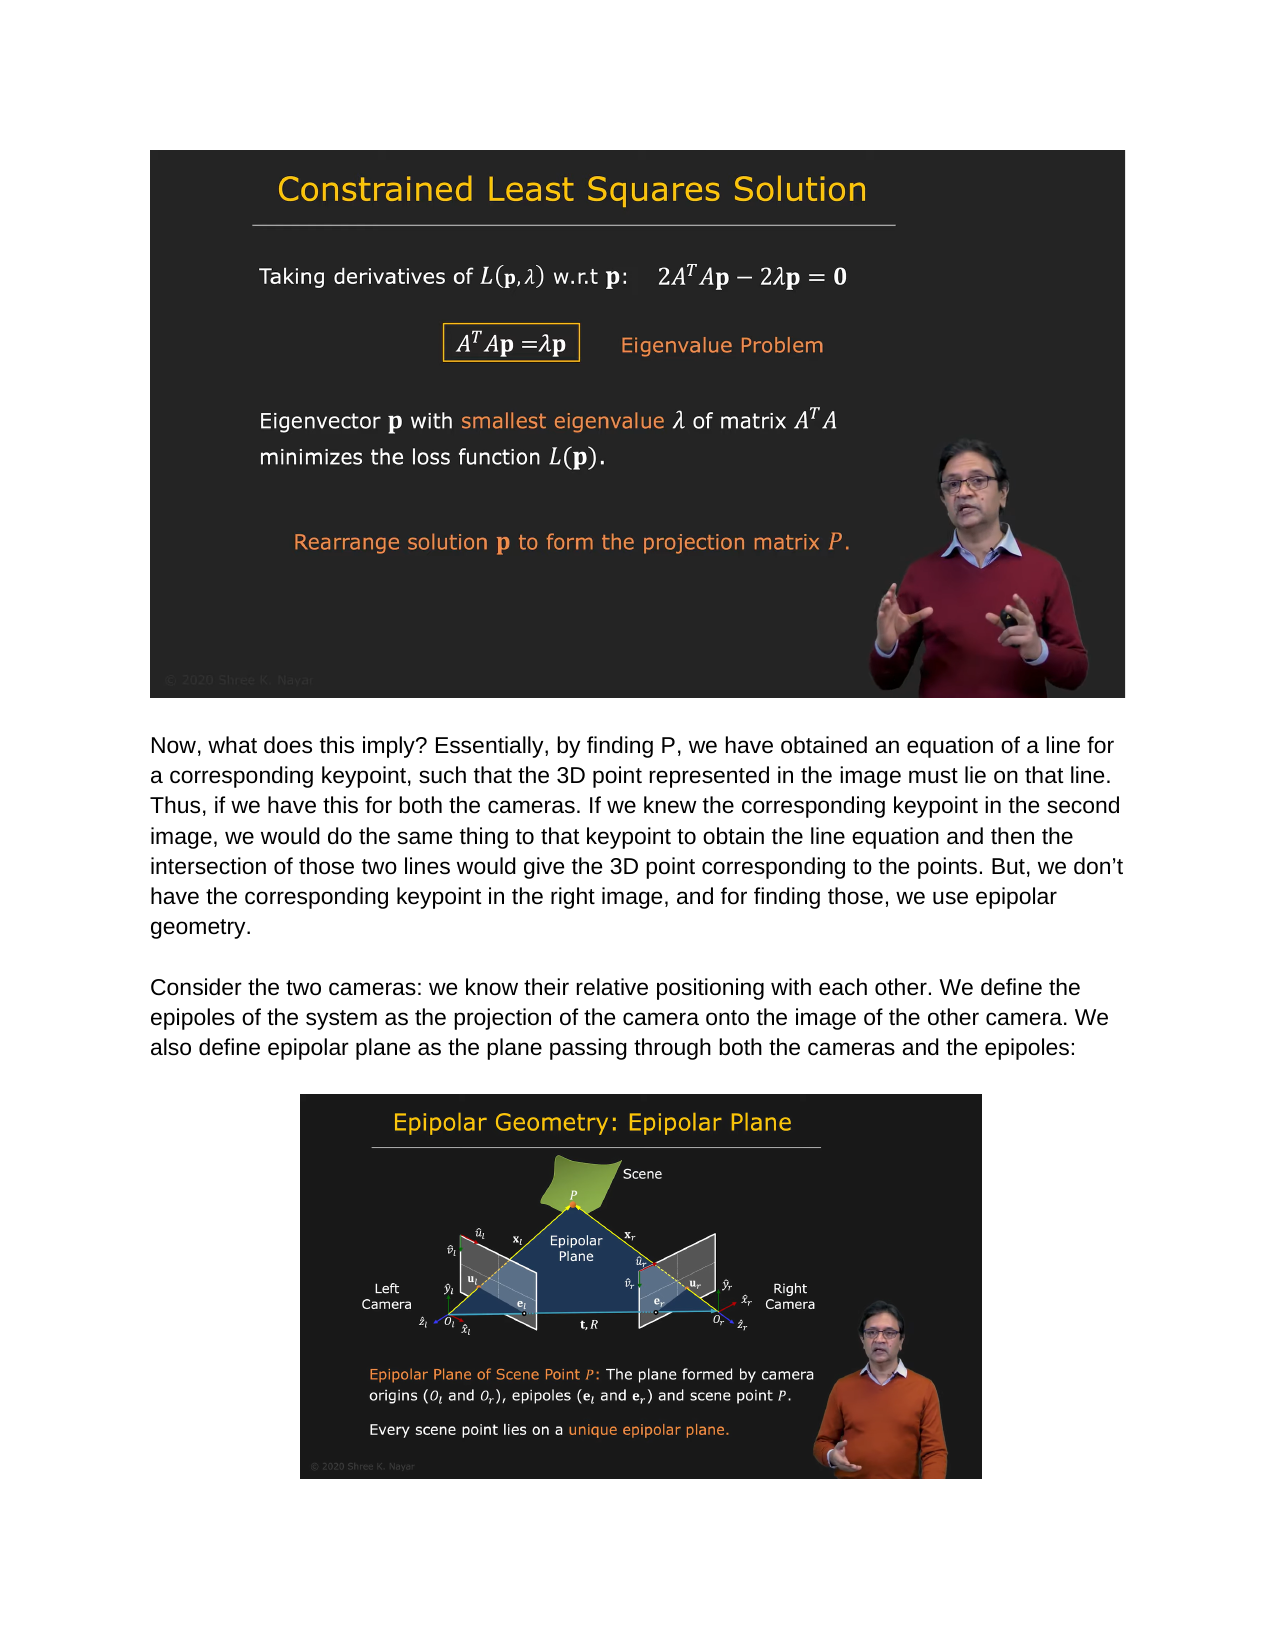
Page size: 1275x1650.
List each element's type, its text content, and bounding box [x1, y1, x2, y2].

picture [150, 150, 1125, 698]
text Consider the two cameras: we know their relative positioning with each other. We define the epipoles of the system as the projection of the camera onto the image of the other camera. We also define epipolar plane as the plane passing through both the cameras and the epipoles: [150, 974, 1125, 1060]
picture [300, 1094, 982, 1479]
text Now, what does this imply? Essentially, by finding P, we have obtained an equation of a line for a corresponding keypoint, such that the 3D point represented in the image must lie on that line. Thus, if we have this for both the cameras. If we knew the corresponding keypoint in the second image, we would do the same thing to that keypoint to obtain the line equation and then the intersection of those two lines would give the 3D point corresponding to the points. But, we don’t have the corresponding keypoint in the right image, and for finding those, we use epipolar geometry. [150, 732, 1125, 939]
